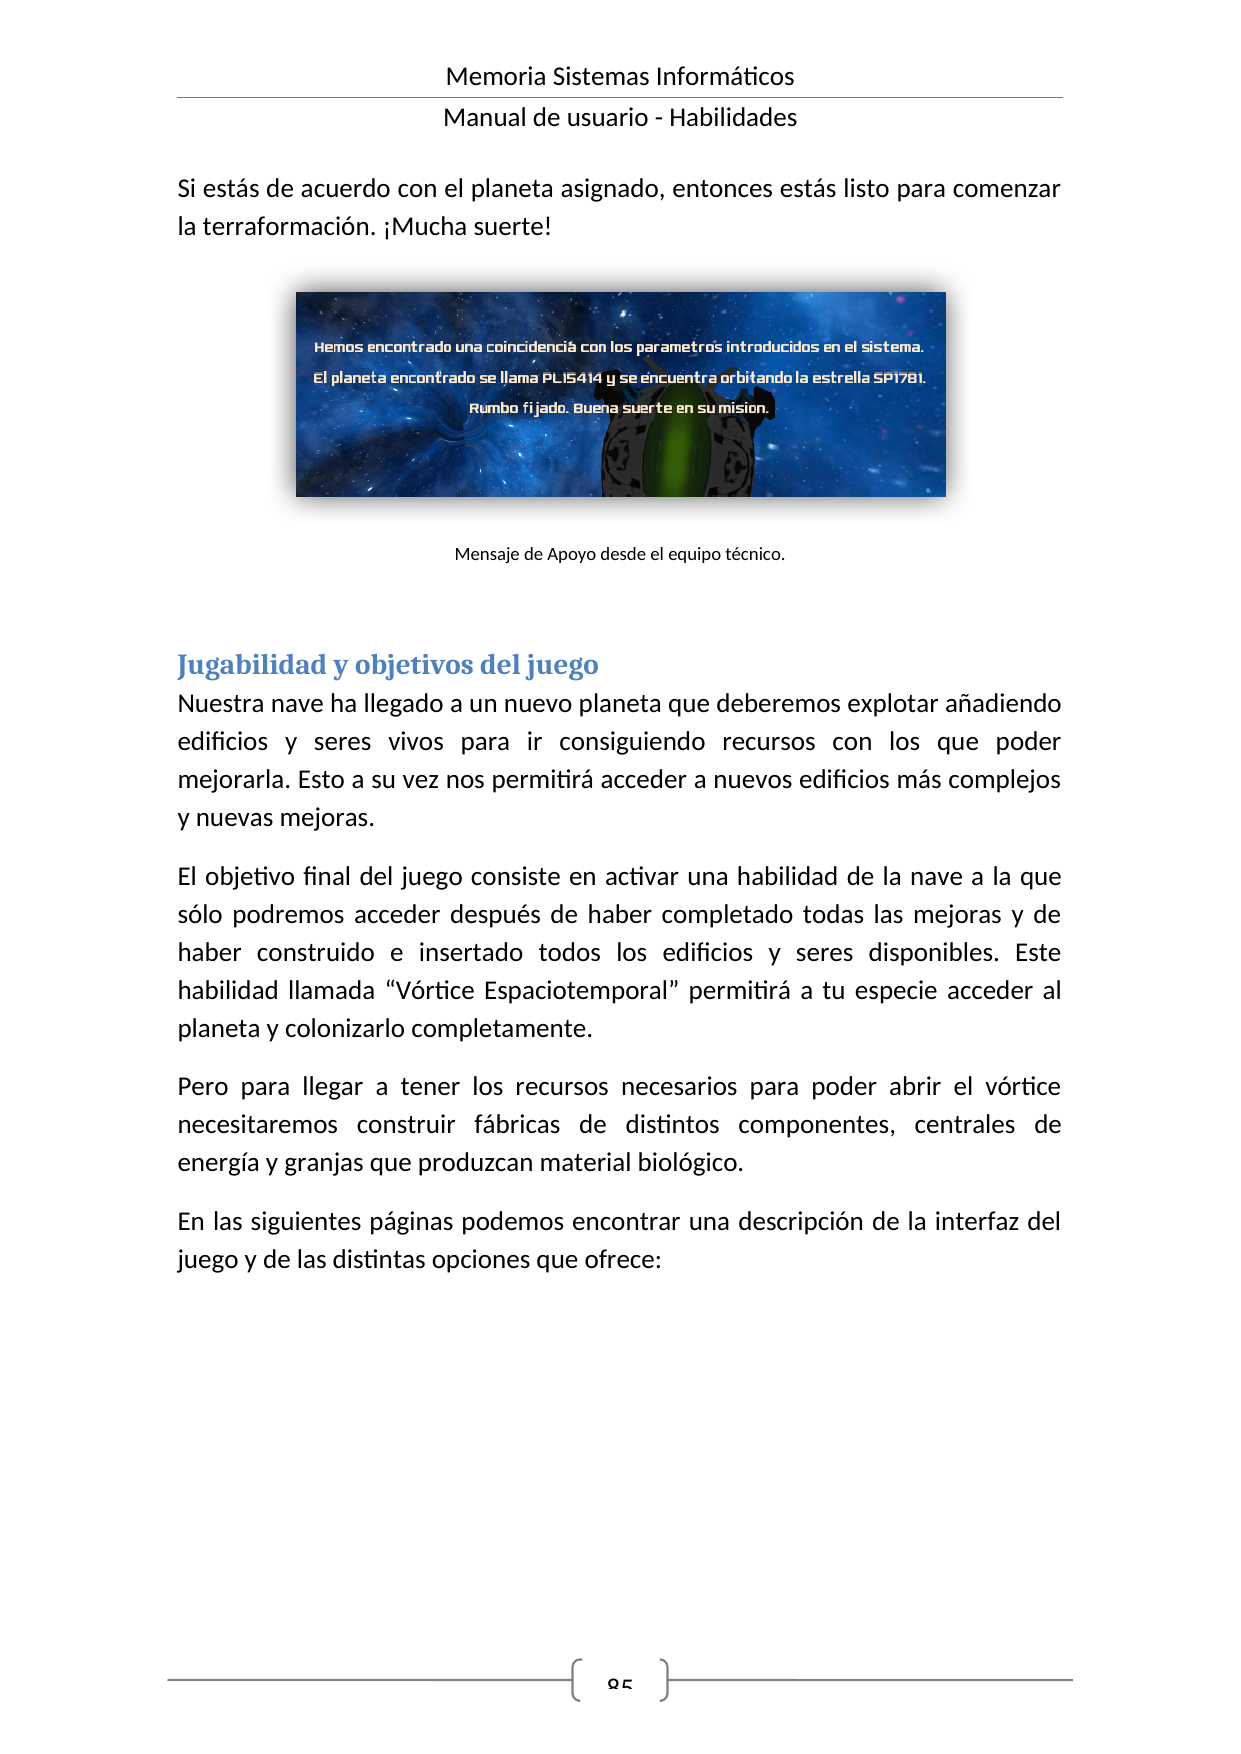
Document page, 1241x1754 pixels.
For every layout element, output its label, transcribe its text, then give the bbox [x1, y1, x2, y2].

text Mensaje de Apoyo desde el equipo técnico. [177, 542, 1063, 565]
subtitle Jugabilidad y objetivos del juego [177, 648, 1063, 682]
text En las siguientes páginas podemos encontrar una descripción de la interfaz del juego y de las distintas opciones que ofrece: [177, 1204, 1063, 1275]
text Si estás de acuerdo con el planeta asignado, entonces estás listo para comenzar la terraformación. ¡Mucha suerte! [177, 171, 1063, 242]
text Pero para llegar a tener los recursos necesarios para poder abrir el vórtice necesitaremos construir fábricas de distintos componentes, centrales de energía y granjas que produzcan material biológico. [177, 1069, 1063, 1178]
text El objetivo final del juego consiste en activar una habilidad de la nave a la que sólo podremos acceder después de haber completado todas las mejoras y de haber construido e insertado todos los edificios y seres disponibles. Este habilidad llamada “Vórtice Espaciotemporal” permitirá a tu especie acceder al planeta y colonizarlo completamente. [177, 859, 1063, 1044]
picture [296, 292, 946, 497]
text Nuestra nave ha llegado a un nuevo planeta que deberemos explotar añadiendo edificios y seres vivos para ir consiguiendo recursos con los que poder mejorarla. Esto a su vez nos permitirá acceder a nuevos edificios más complejos y nuevas mejoras. [177, 687, 1063, 833]
